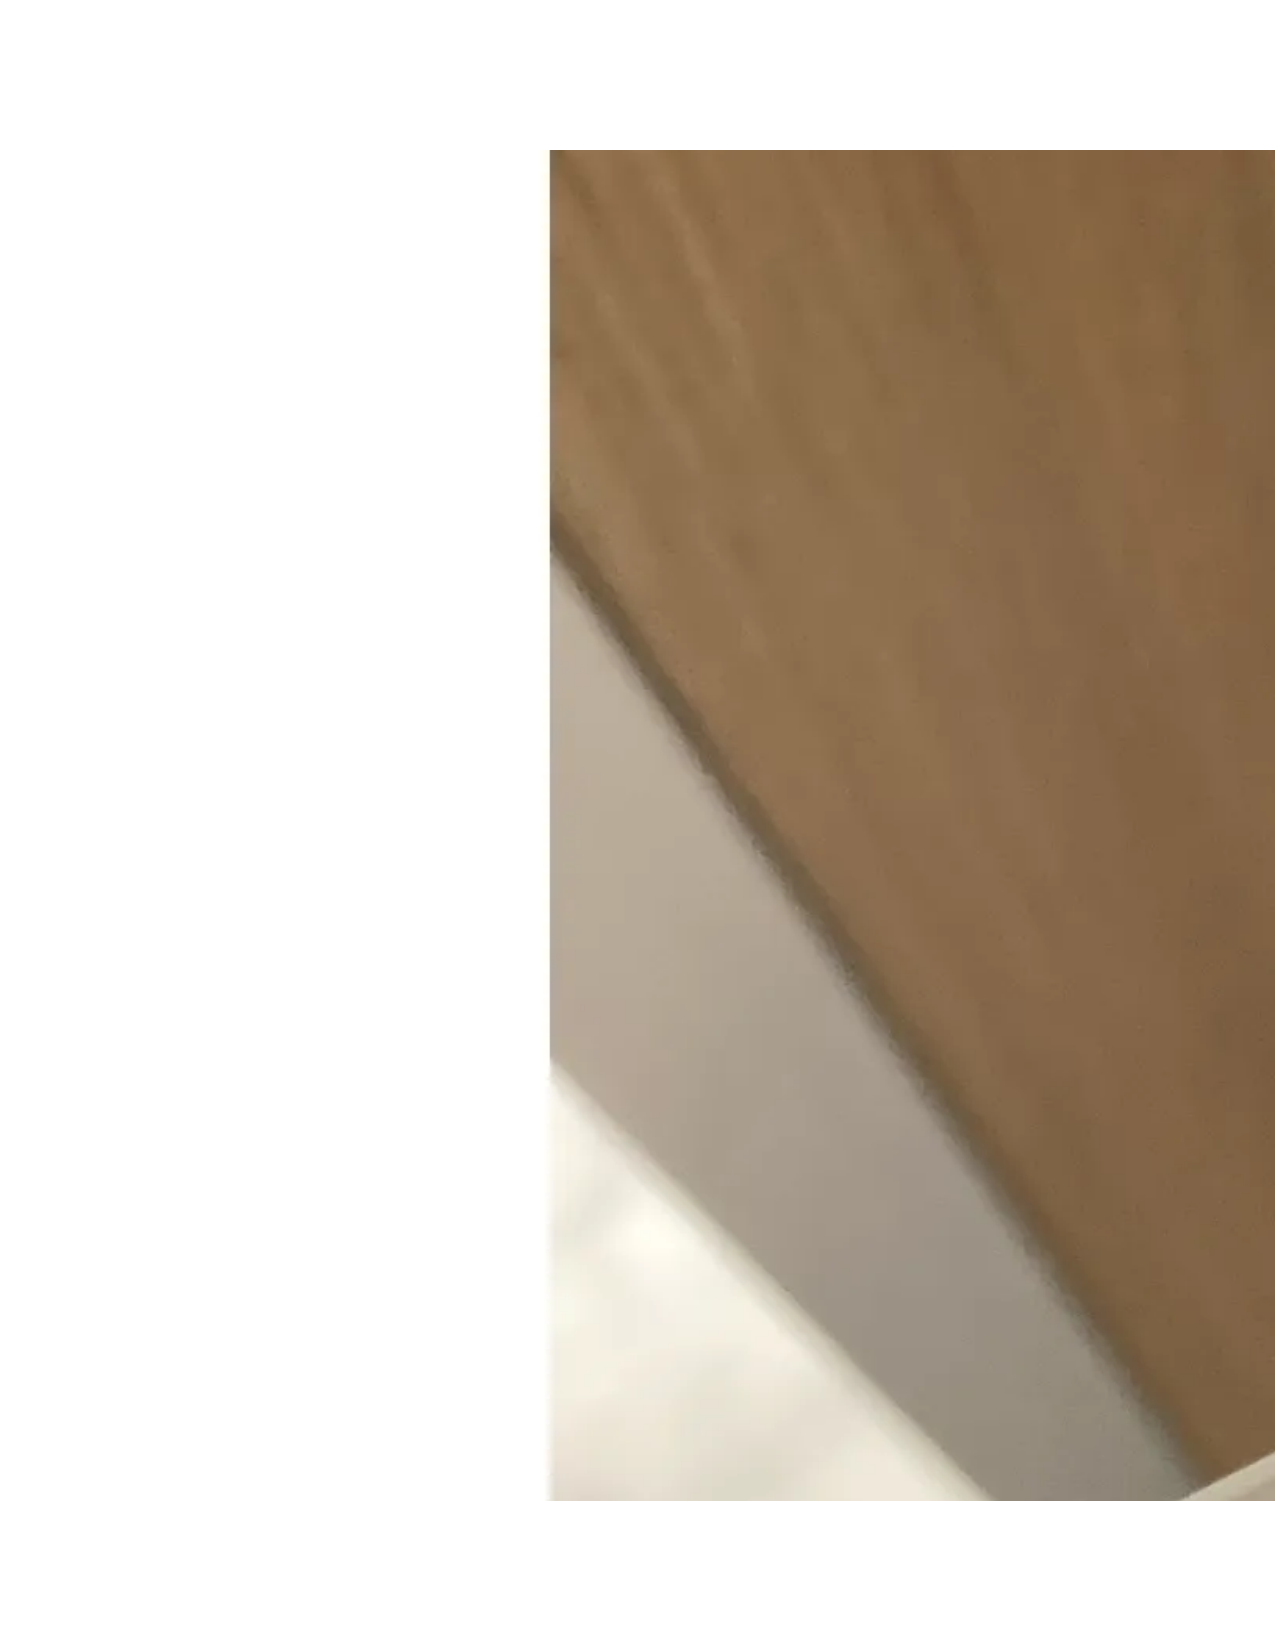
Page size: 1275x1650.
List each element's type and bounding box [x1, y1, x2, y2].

picture [150, 150, 1275, 1501]
